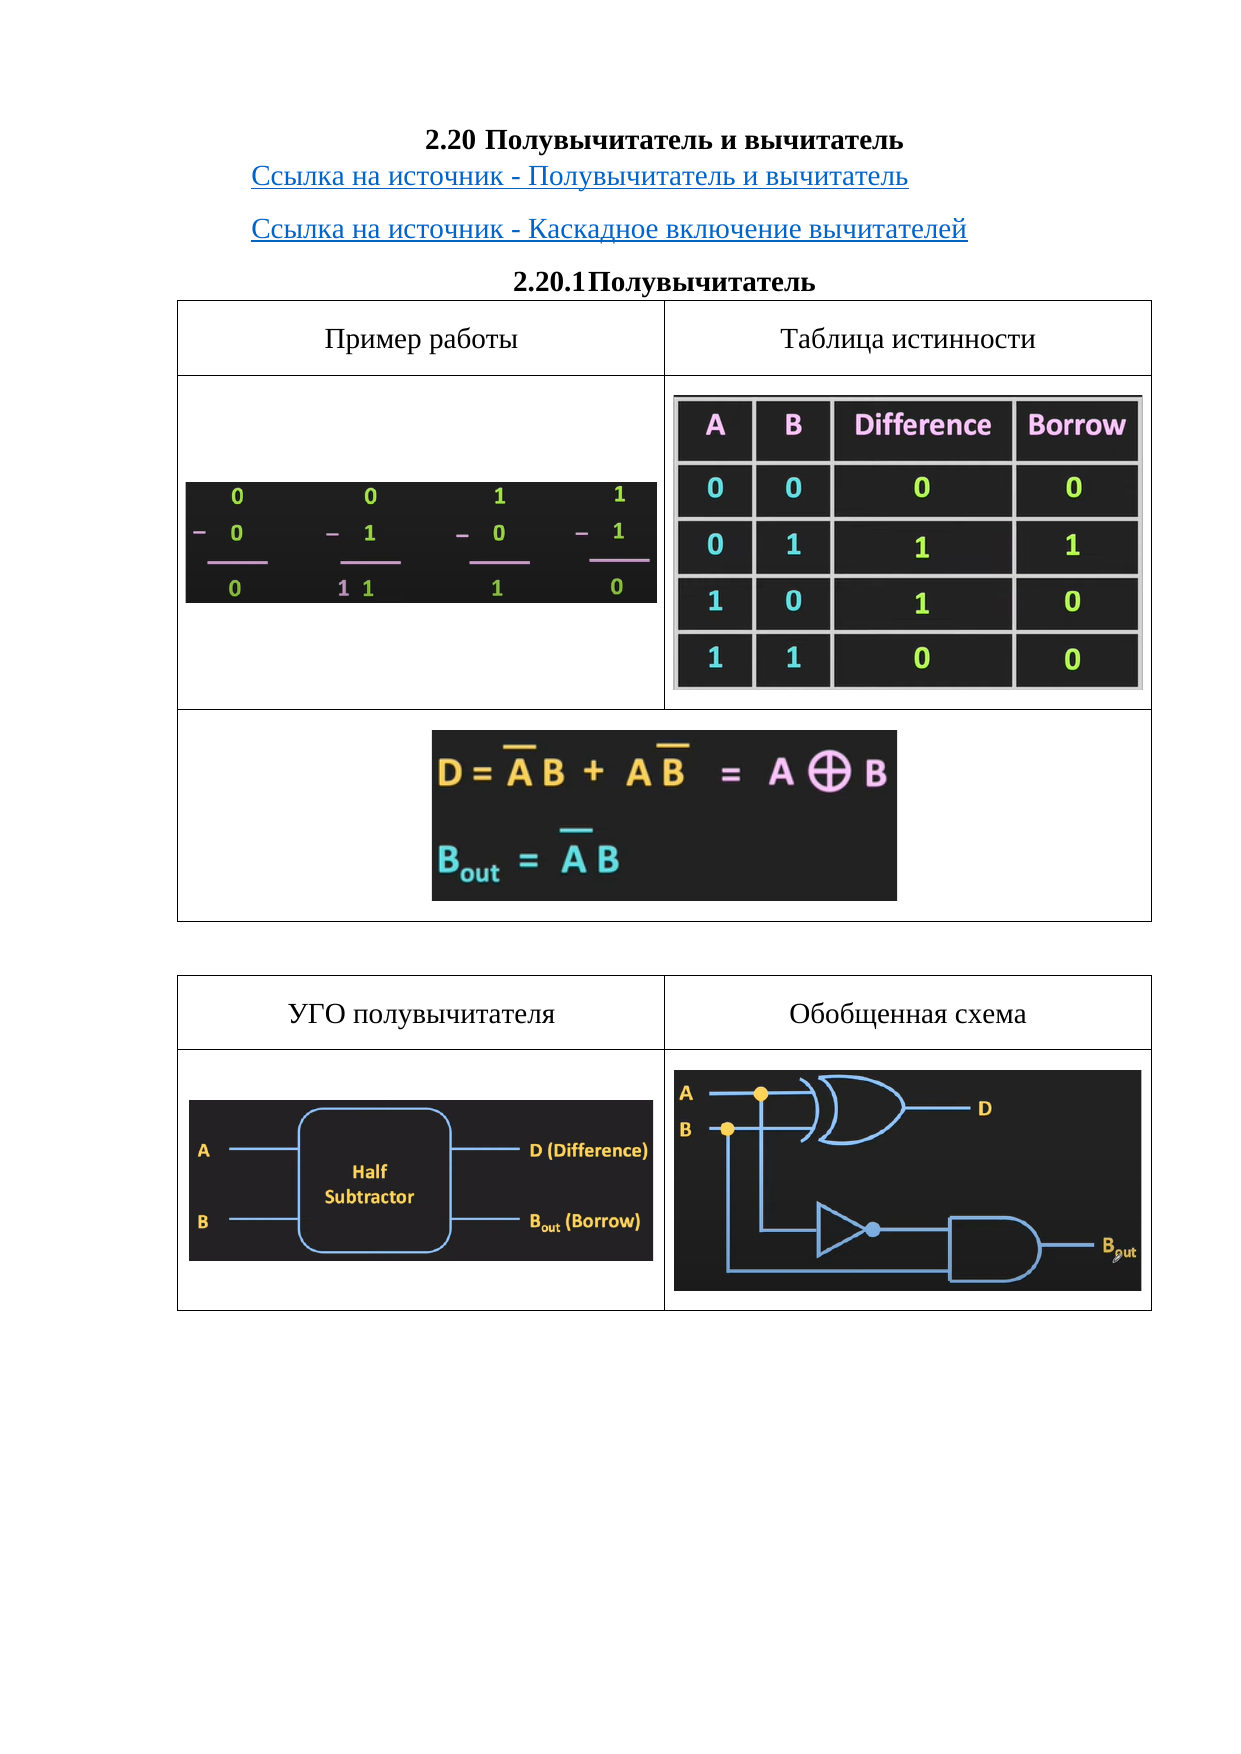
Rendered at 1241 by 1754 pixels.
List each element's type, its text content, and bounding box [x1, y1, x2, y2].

table_cell [665, 376, 1151, 709]
text Ссылка на источник - Каскадное включение вычитателей [177, 211, 1152, 245]
table_header Обобщенная схема [665, 976, 1151, 1049]
table_header Пример работы [178, 301, 664, 375]
table_header УГО полувычитателя [178, 976, 664, 1049]
table_cell [665, 1050, 1151, 1310]
picture [189, 1100, 654, 1261]
picture [674, 1070, 1142, 1291]
subtitle Полувычитатель [177, 264, 1152, 298]
picture [431, 730, 898, 901]
table_cell [178, 1050, 664, 1310]
picture [673, 395, 1143, 690]
table_cell [178, 376, 664, 709]
table_header Таблица истинности [665, 301, 1151, 375]
picture [185, 482, 657, 603]
text Ссылка на источник - Полувычитатель и вычитатель [177, 158, 1152, 192]
subtitle Полувычитатель и вычитатель [177, 122, 1152, 156]
table_cell [178, 710, 1151, 921]
